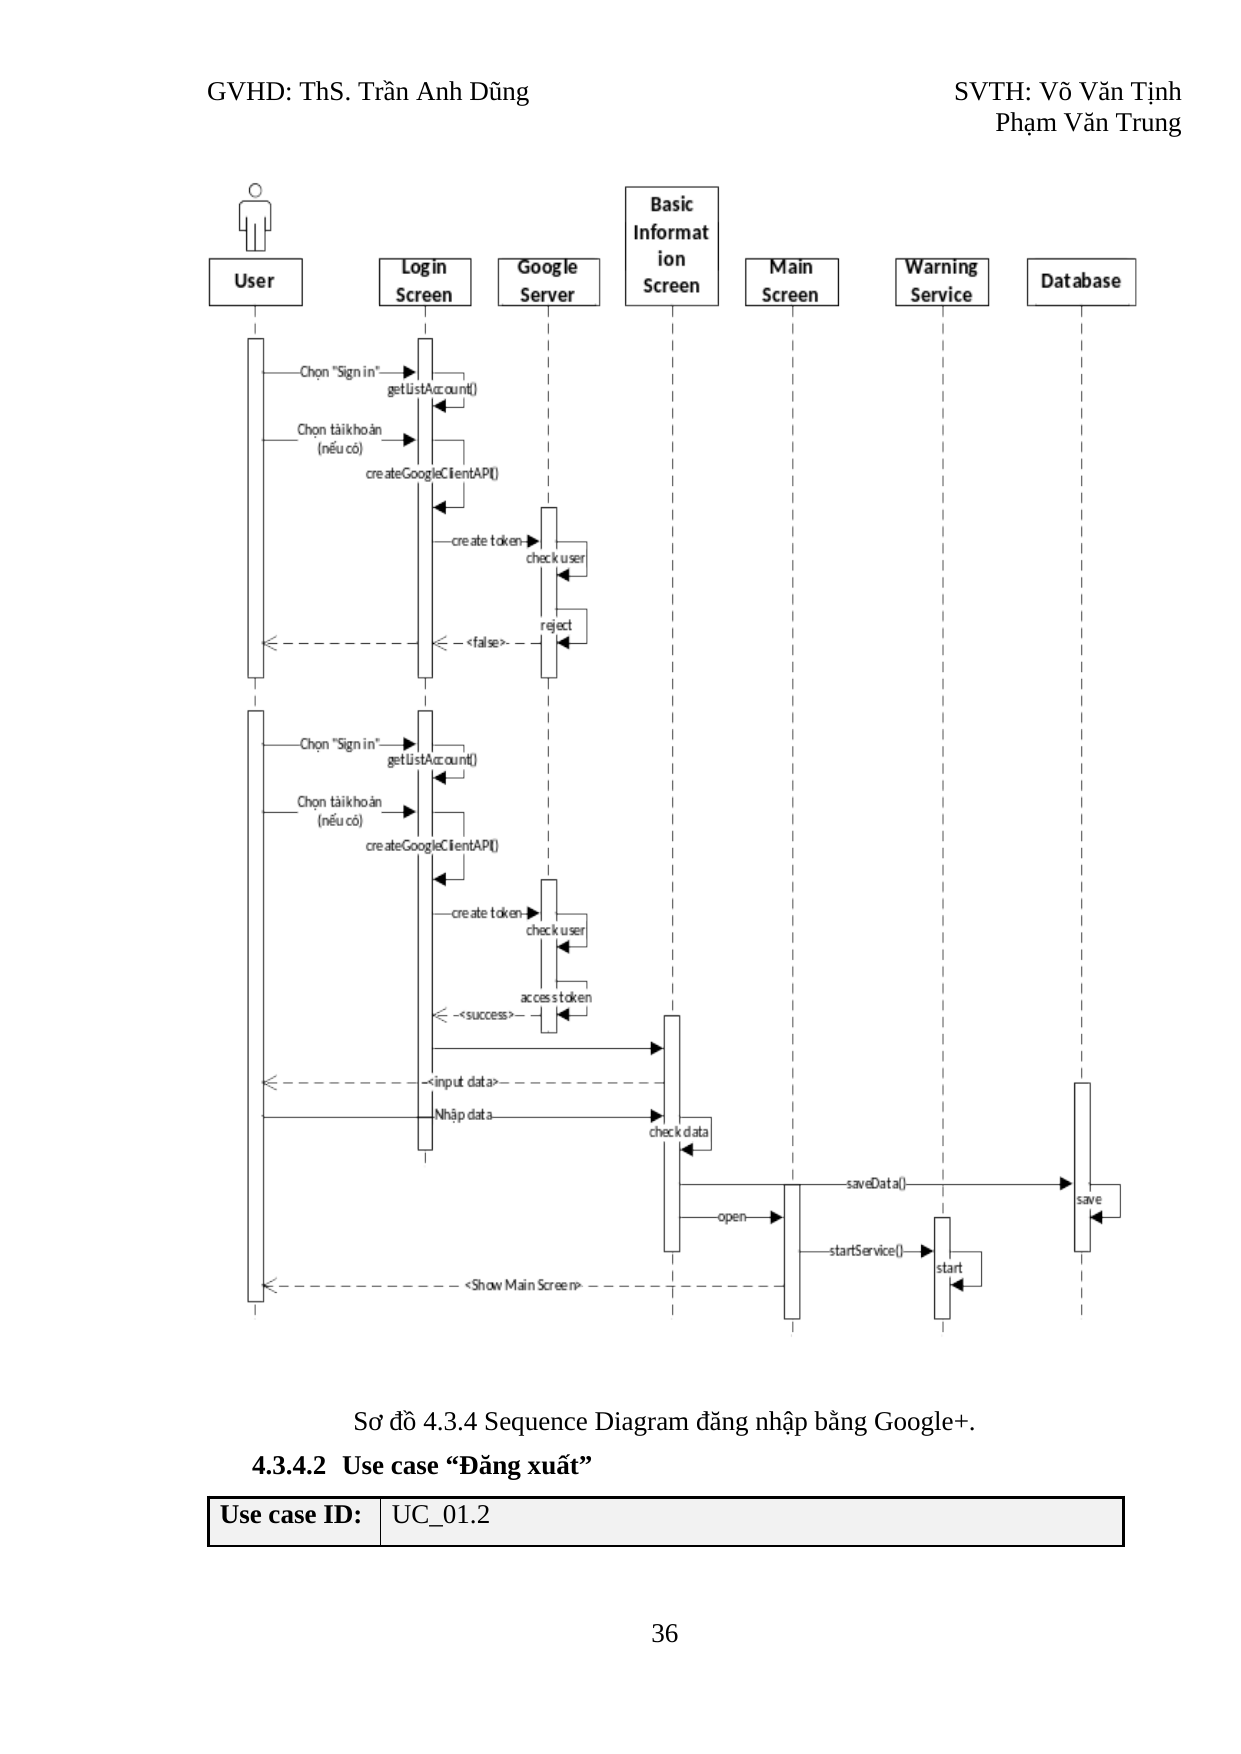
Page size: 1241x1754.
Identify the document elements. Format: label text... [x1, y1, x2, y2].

table_header UC_01.2 [381, 1499, 1122, 1545]
text Sơ đồ 4.3.4 Sequence Diagram đăng nhập bằng Google+. [207, 1405, 1122, 1436]
subtitle Use case “Đăng xuất” [252, 1449, 1122, 1480]
table_header Use case ID: [210, 1499, 380, 1545]
